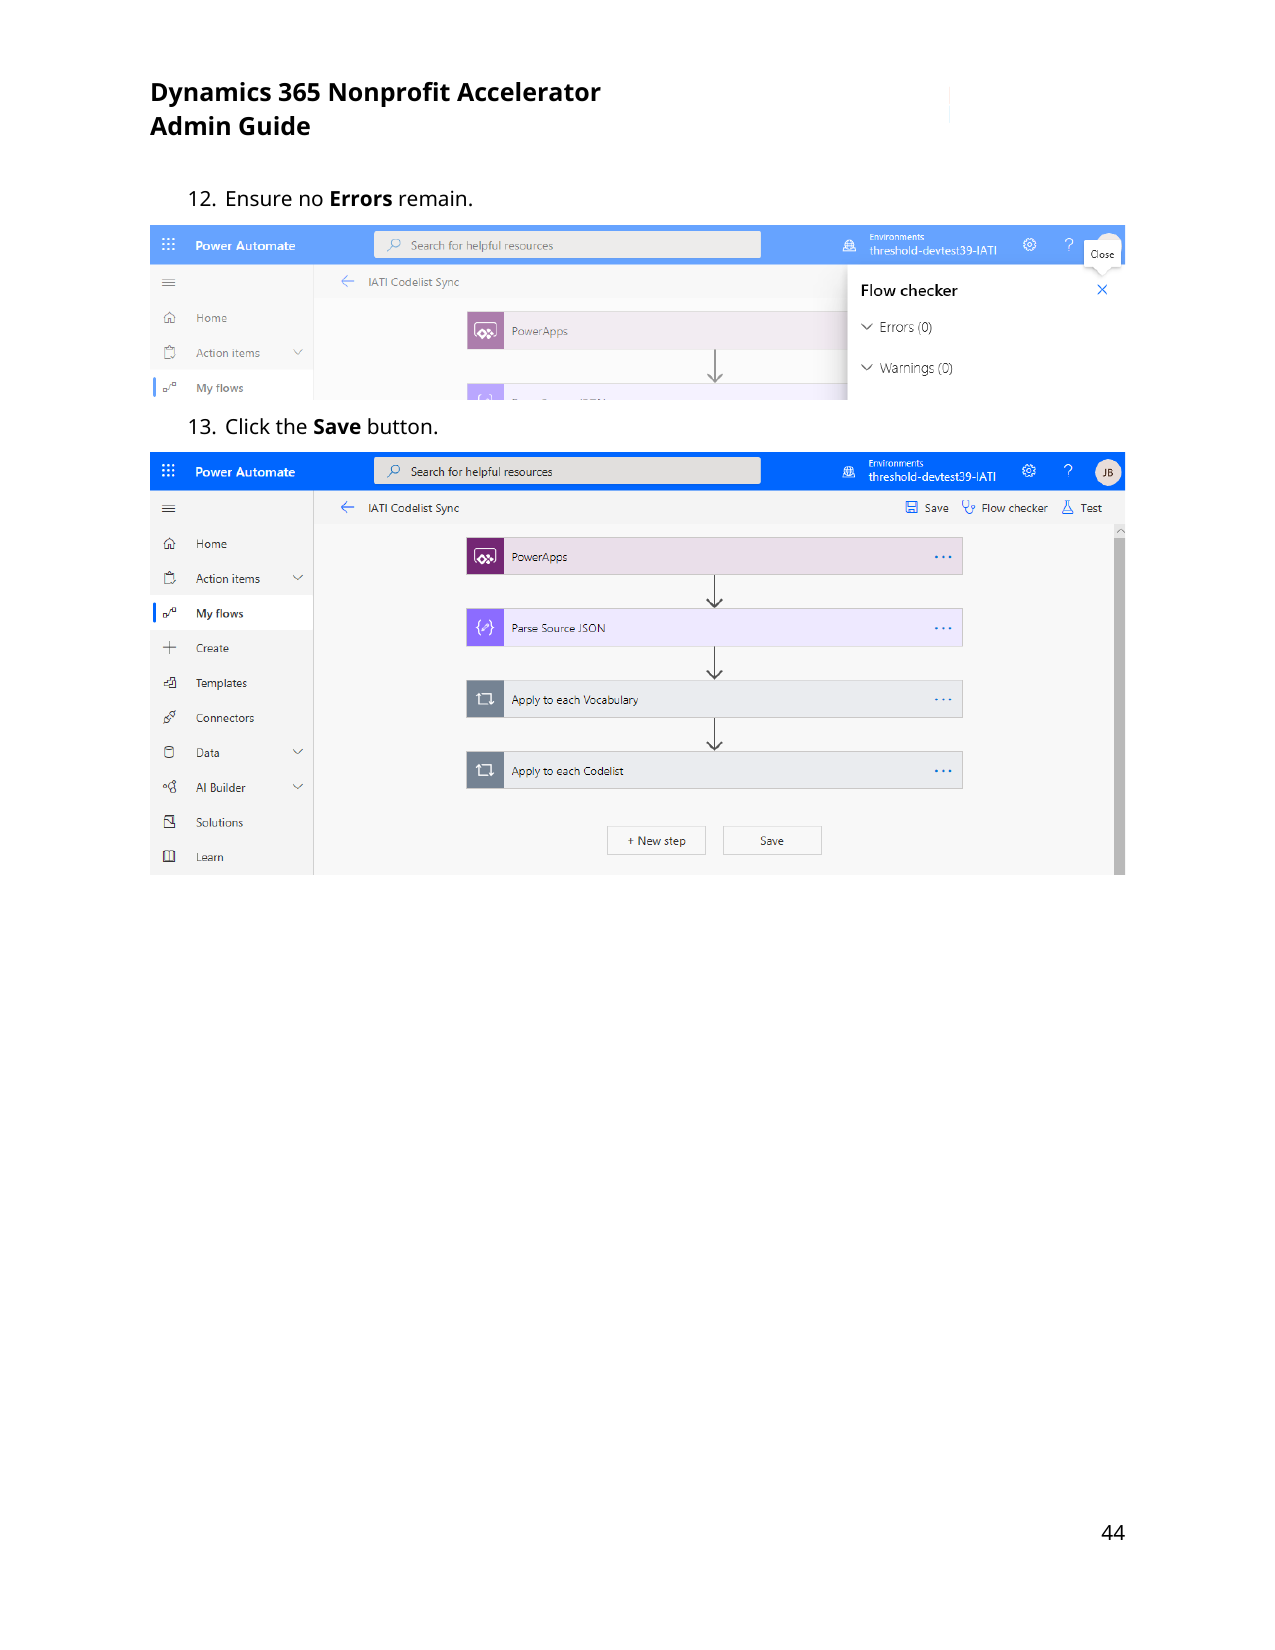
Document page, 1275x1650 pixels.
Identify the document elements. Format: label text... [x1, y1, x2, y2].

picture [150, 452, 1125, 875]
picture [150, 225, 1125, 400]
list Click the Save button. [187, 412, 1125, 440]
list Ensure no Errors remain. [187, 184, 1125, 212]
